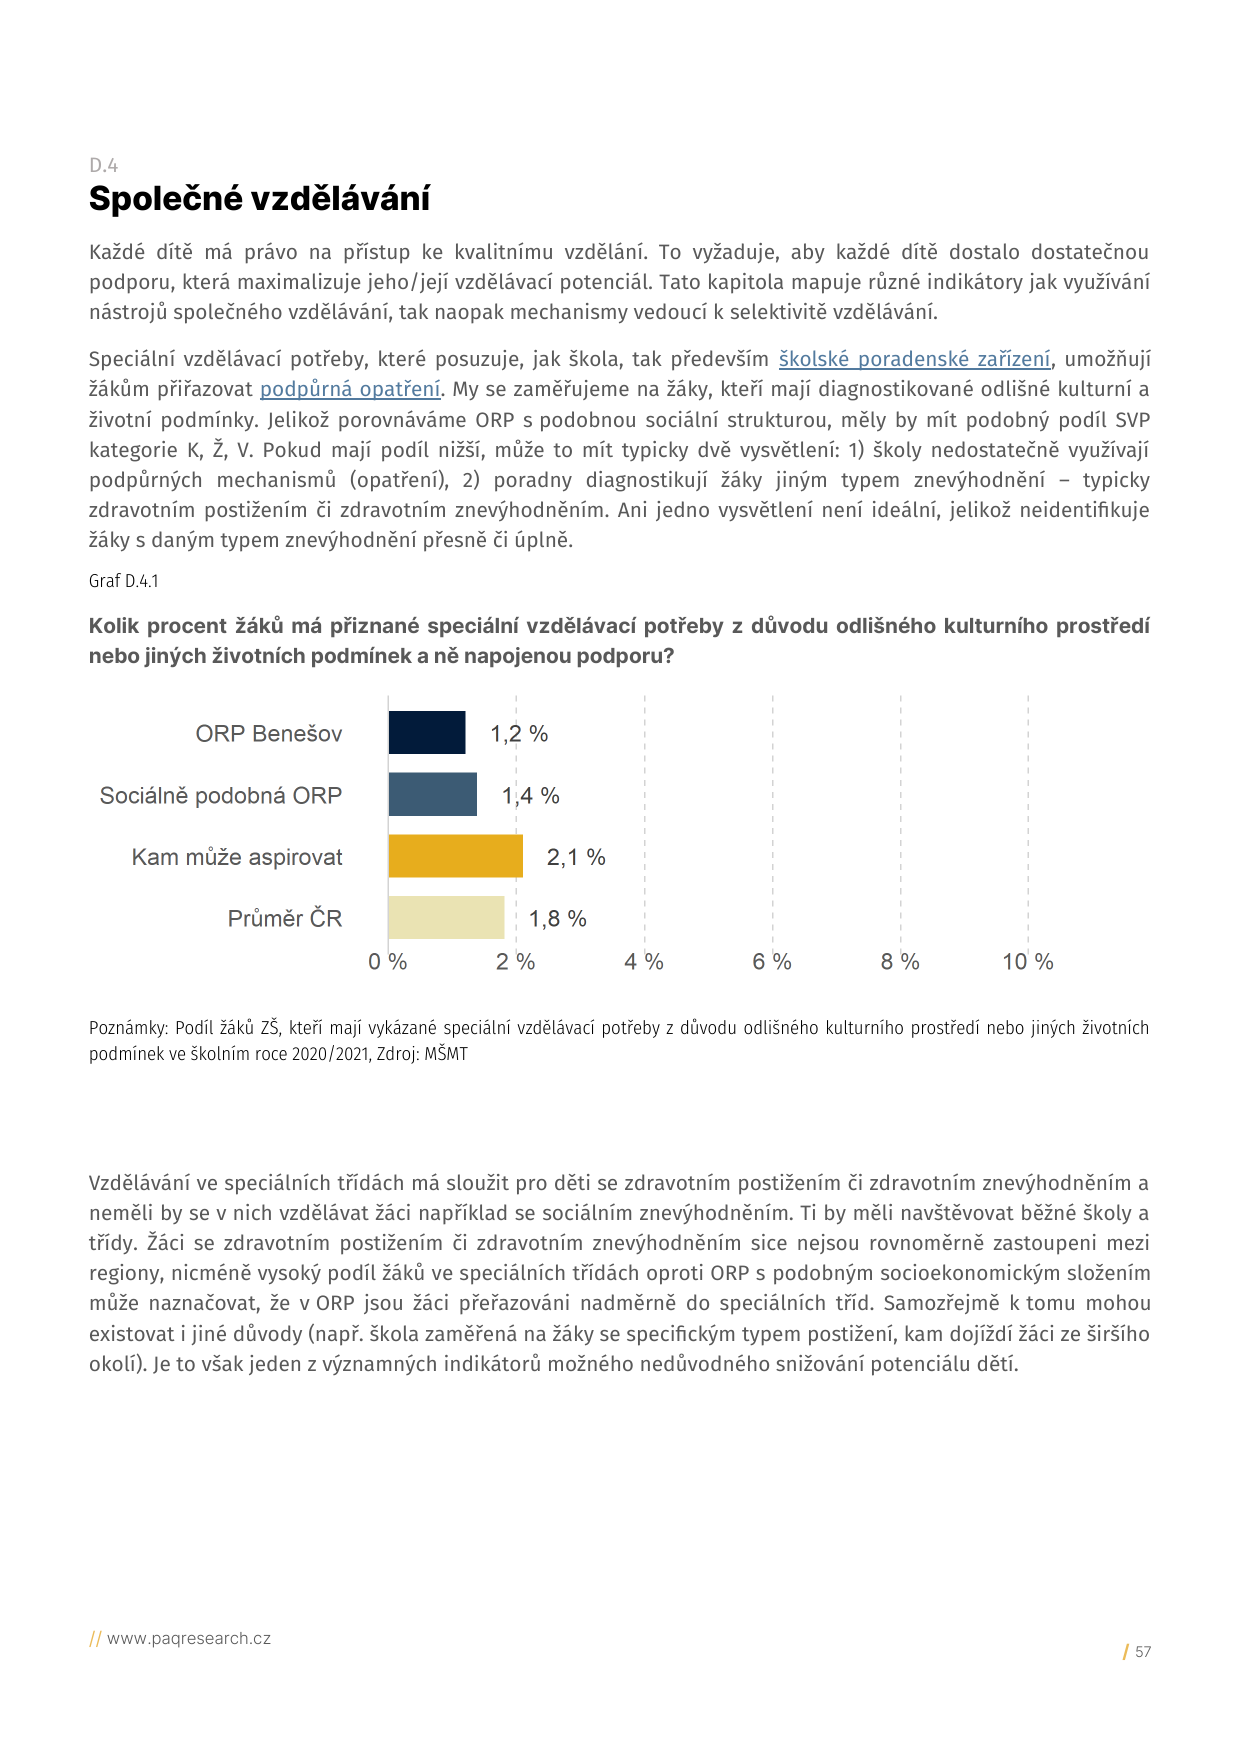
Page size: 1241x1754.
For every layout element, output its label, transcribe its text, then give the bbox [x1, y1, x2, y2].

picture [88, 668, 1139, 1001]
text Graf D.4.1 [89, 570, 1152, 593]
text Speciální vzdělávací potřeby, které posuzuje, jak škola, tak především školské poradenské zařízení, umožňují žákům přiřazovat podpůrná opatření. My se zaměřujeme na žáky, kteří mají diagnostikované odlišné kulturní a životní podmínky. Jelikož porovnáváme ORP s podobnou sociální strukturou, měly by mít podobný podíl SVP kategorie K, Ž, V. Pokud mají podíl nižší, může to mít typicky dvě vysvětlení: 1) školy nedostatečně využívají podpůrných mechanismů (opatření), 2) poradny diagnostikují žáky jiným typem znevýhodnění – typicky zdravotním postižením či zdravotním znevýhodněním. Ani jedno vysvětlení není ideální, jelikož neidentifikuje žáky s daným typem znevýhodnění přesně či úplně. [89, 342, 1152, 553]
subtitle Společné vzdělávání [89, 178, 1152, 218]
text Každé dítě má právo na přístup ke kvalitnímu vzdělání. To vyžaduje, aby každé dítě dostalo dostatečnou podporu, která maximalizuje jeho/její vzdělávací potenciál. Tato kapitola mapuje různé indikátory jak využívání nástrojů společného vzdělávání, tak naopak mechanismy vedoucí k selektivitě vzdělávání. [89, 235, 1152, 325]
text Vzdělávání ve speciálních třídách má sloužit pro děti se zdravotním postižením či zdravotním znevýhodněním a neměli by se v nich vzdělávat žáci například se sociálním znevýhodněním. Ti by měli navštěvovat běžné školy a třídy. Žáci se zdravotním postižením či zdravotním znevýhodněním sice nejsou rovnoměrně zastoupeni mezi regiony, nicméně vysoký podíl žáků ve speciálních třídách oproti ORP s podobným socioekonomickým složením může naznačovat, že v ORP jsou žáci přeřazováni nadměrně do speciálních tříd. Samozřejmě k tomu mohou existovat i jiné důvody (např. škola zaměřená na žáky se specifickým typem postižení, kam dojíždí žáci ze širšího okolí). Je to však jeden z významných indikátorů možného nedůvodného snižování potenciálu dětí. [89, 1165, 1152, 1377]
text Poznámky: Podíl žáků ZŠ, kteří mají vykázané speciální vzdělávací potřeby z důvodu odlišného kulturního prostředí nebo jiných životních podmínek ve školním roce 2020/2021, Zdroj: MŠMT [89, 1017, 1152, 1065]
text D.4 [89, 148, 1152, 178]
text Kolik procent žáků má přiznané speciální vzdělávací potřeby z důvodu odlišného kulturního prostředí nebo jiných životních podmínek a ně napojenou podporu? [89, 608, 1152, 669]
